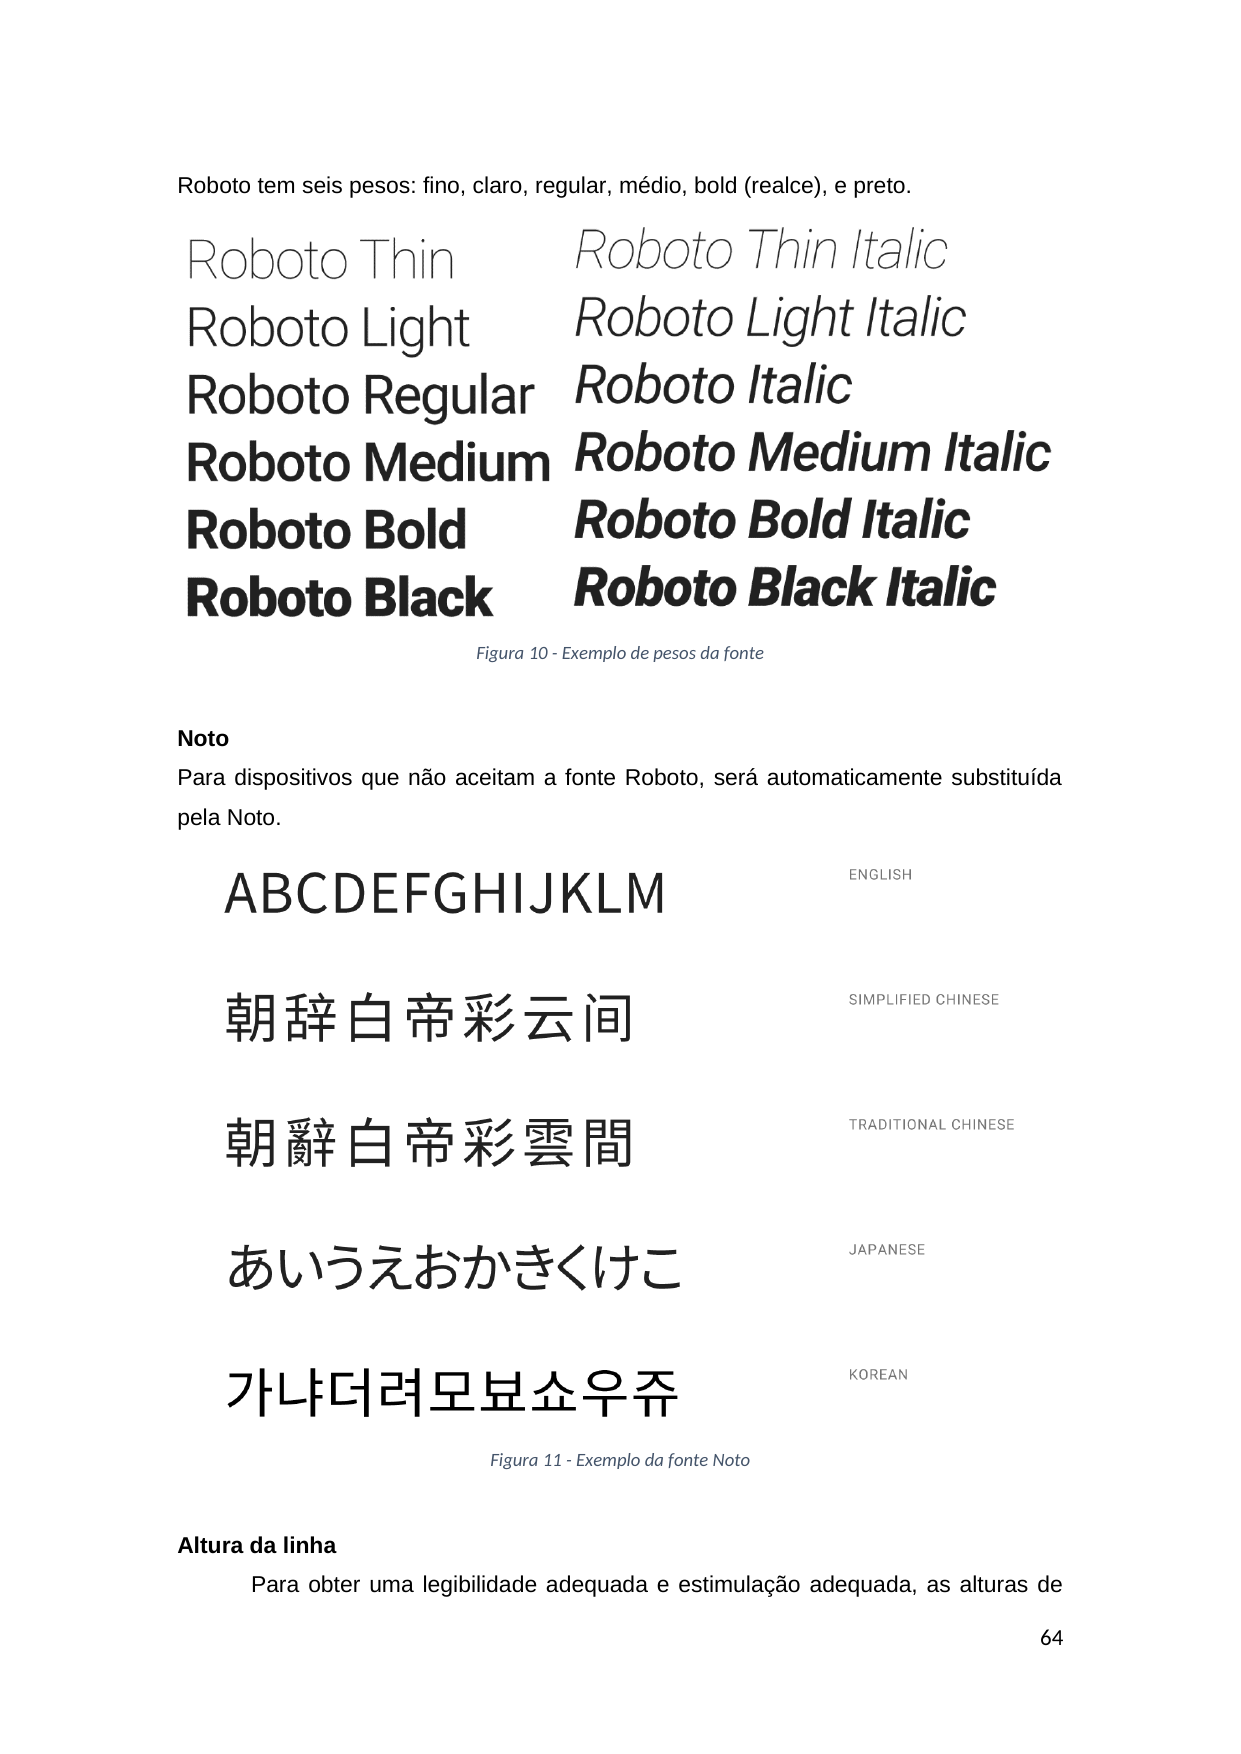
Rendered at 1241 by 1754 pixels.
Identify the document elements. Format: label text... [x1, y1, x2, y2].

picture [181, 211, 1059, 628]
text Noto [177, 725, 1063, 751]
picture [206, 843, 1034, 1435]
text Altura da linha [177, 1532, 1063, 1558]
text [177, 1571, 1063, 1598]
text Para dispositivos que não aceitam a fonte Roboto, será automaticamente substituída pela Noto. [177, 764, 1063, 830]
text Roboto tem seis pesos: fino, claro, regular, médio, bold (realce), e preto. [177, 172, 1063, 199]
